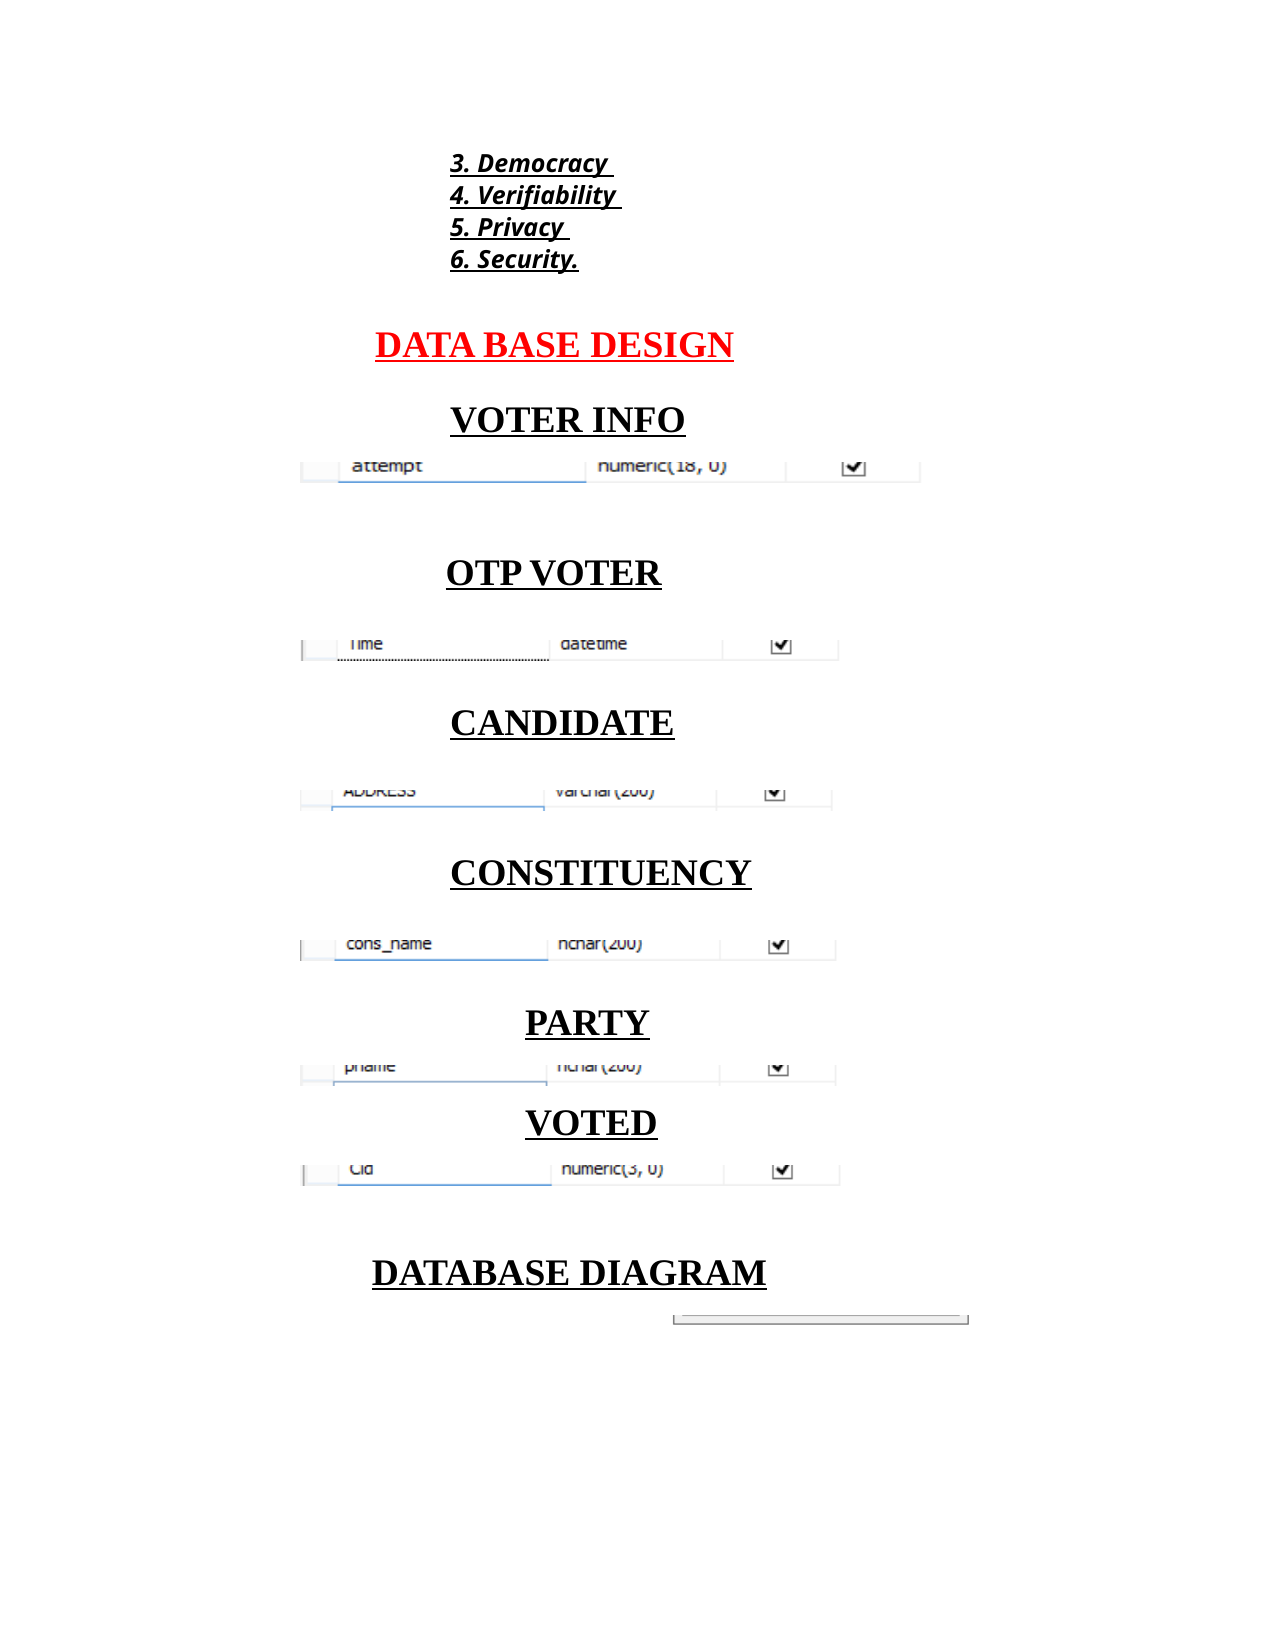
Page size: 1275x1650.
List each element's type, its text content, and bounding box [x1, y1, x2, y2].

text 6. Security. [450, 245, 1117, 274]
text CANDIDATE [450, 716, 1125, 741]
text PARTY [450, 1016, 1125, 1041]
text DATA BASE DESIGN [375, 338, 1125, 363]
text 5. Privacy [450, 213, 1117, 242]
text OTP VOTER [375, 566, 1125, 591]
text 3. Democracy [450, 150, 1117, 179]
text CONSTITUENCY [450, 866, 1125, 891]
text DATABASE DIAGRAM [225, 1266, 1125, 1291]
text VOTER INFO [450, 413, 1125, 438]
text 4. Verifiability [450, 182, 1117, 211]
text VOTED [450, 1116, 1125, 1141]
